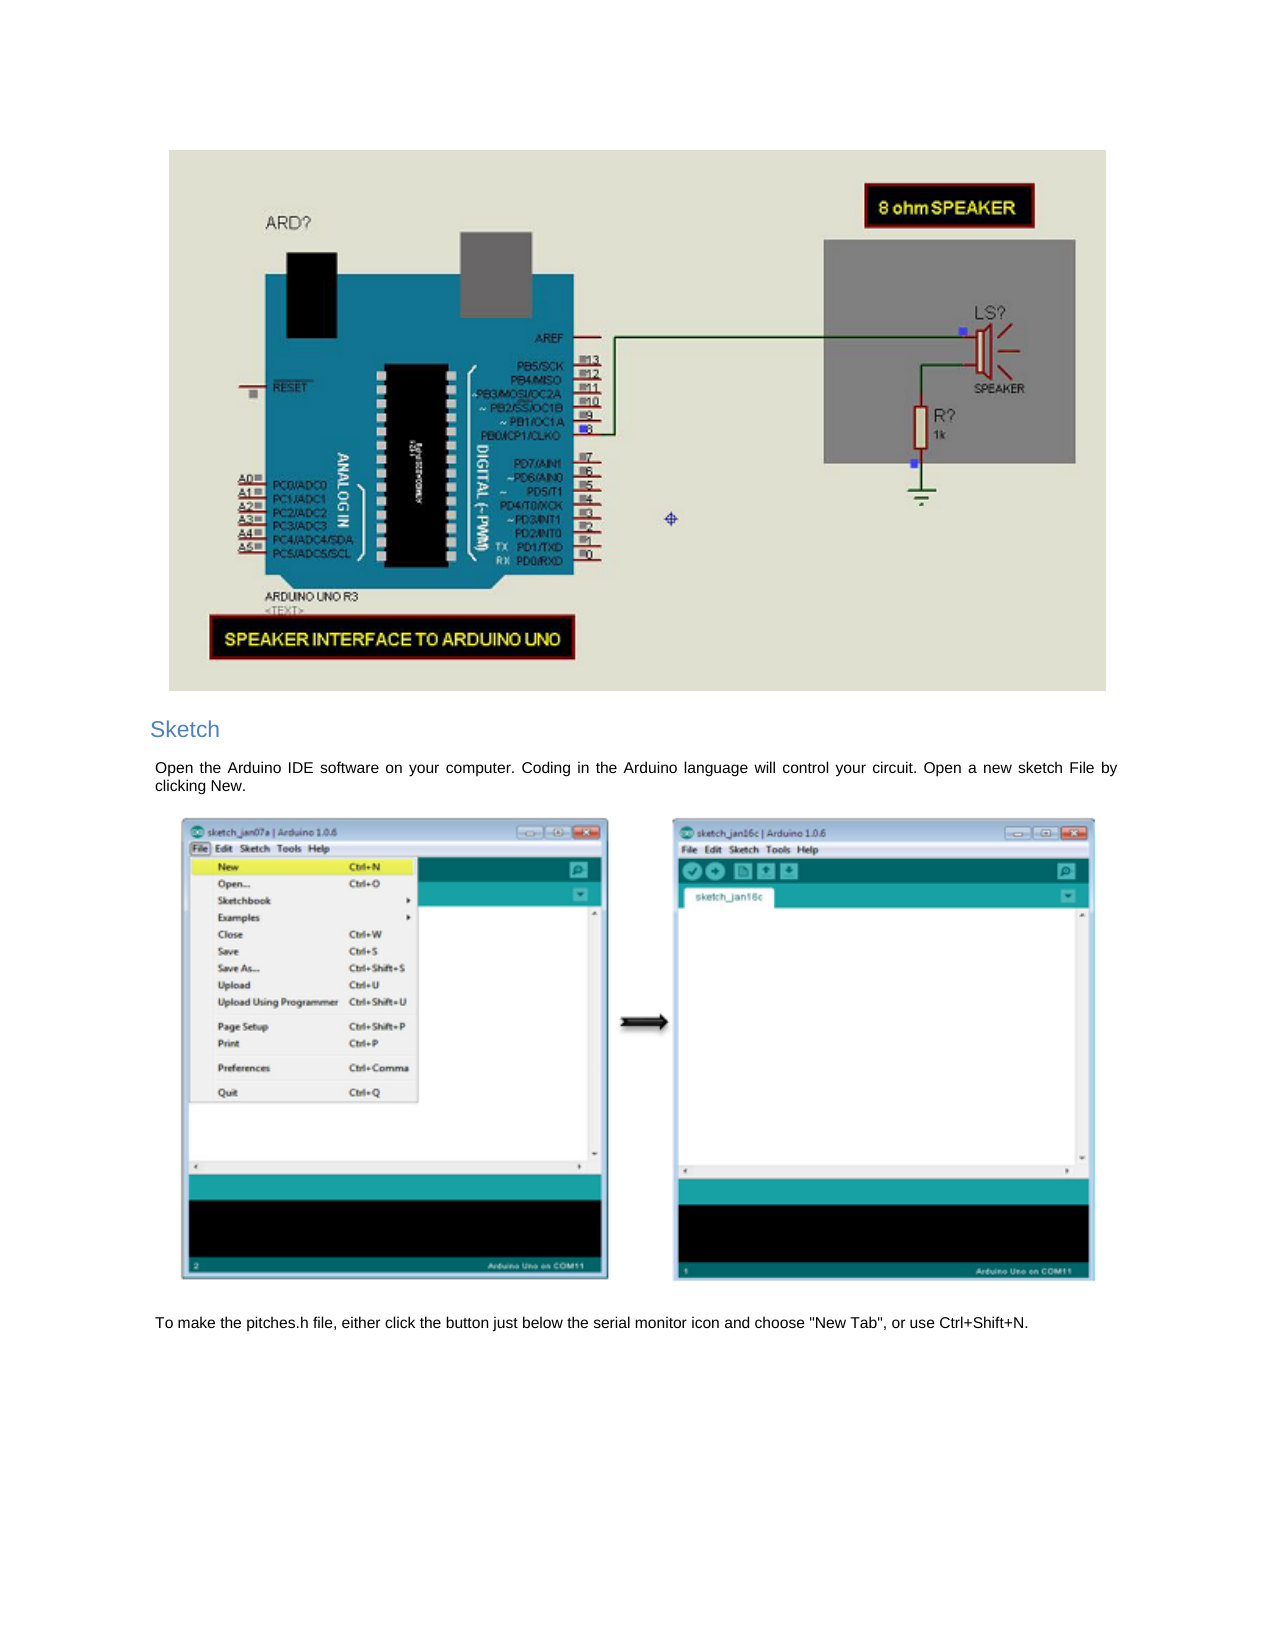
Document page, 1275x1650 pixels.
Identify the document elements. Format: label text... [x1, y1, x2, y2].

picture [169, 150, 1107, 691]
text Open the Arduino IDE software on your computer. Coding in the Arduino language will control your circuit. Open a new sketch File by clicking New. [155, 758, 1120, 794]
picture [172, 809, 1103, 1289]
text To make the pitches.h file, either click the button just below the serial monitor icon and choose "New Tab", or use Ctrl+Shift+N. [155, 1314, 1120, 1332]
subtitle Sketch [150, 716, 1125, 742]
